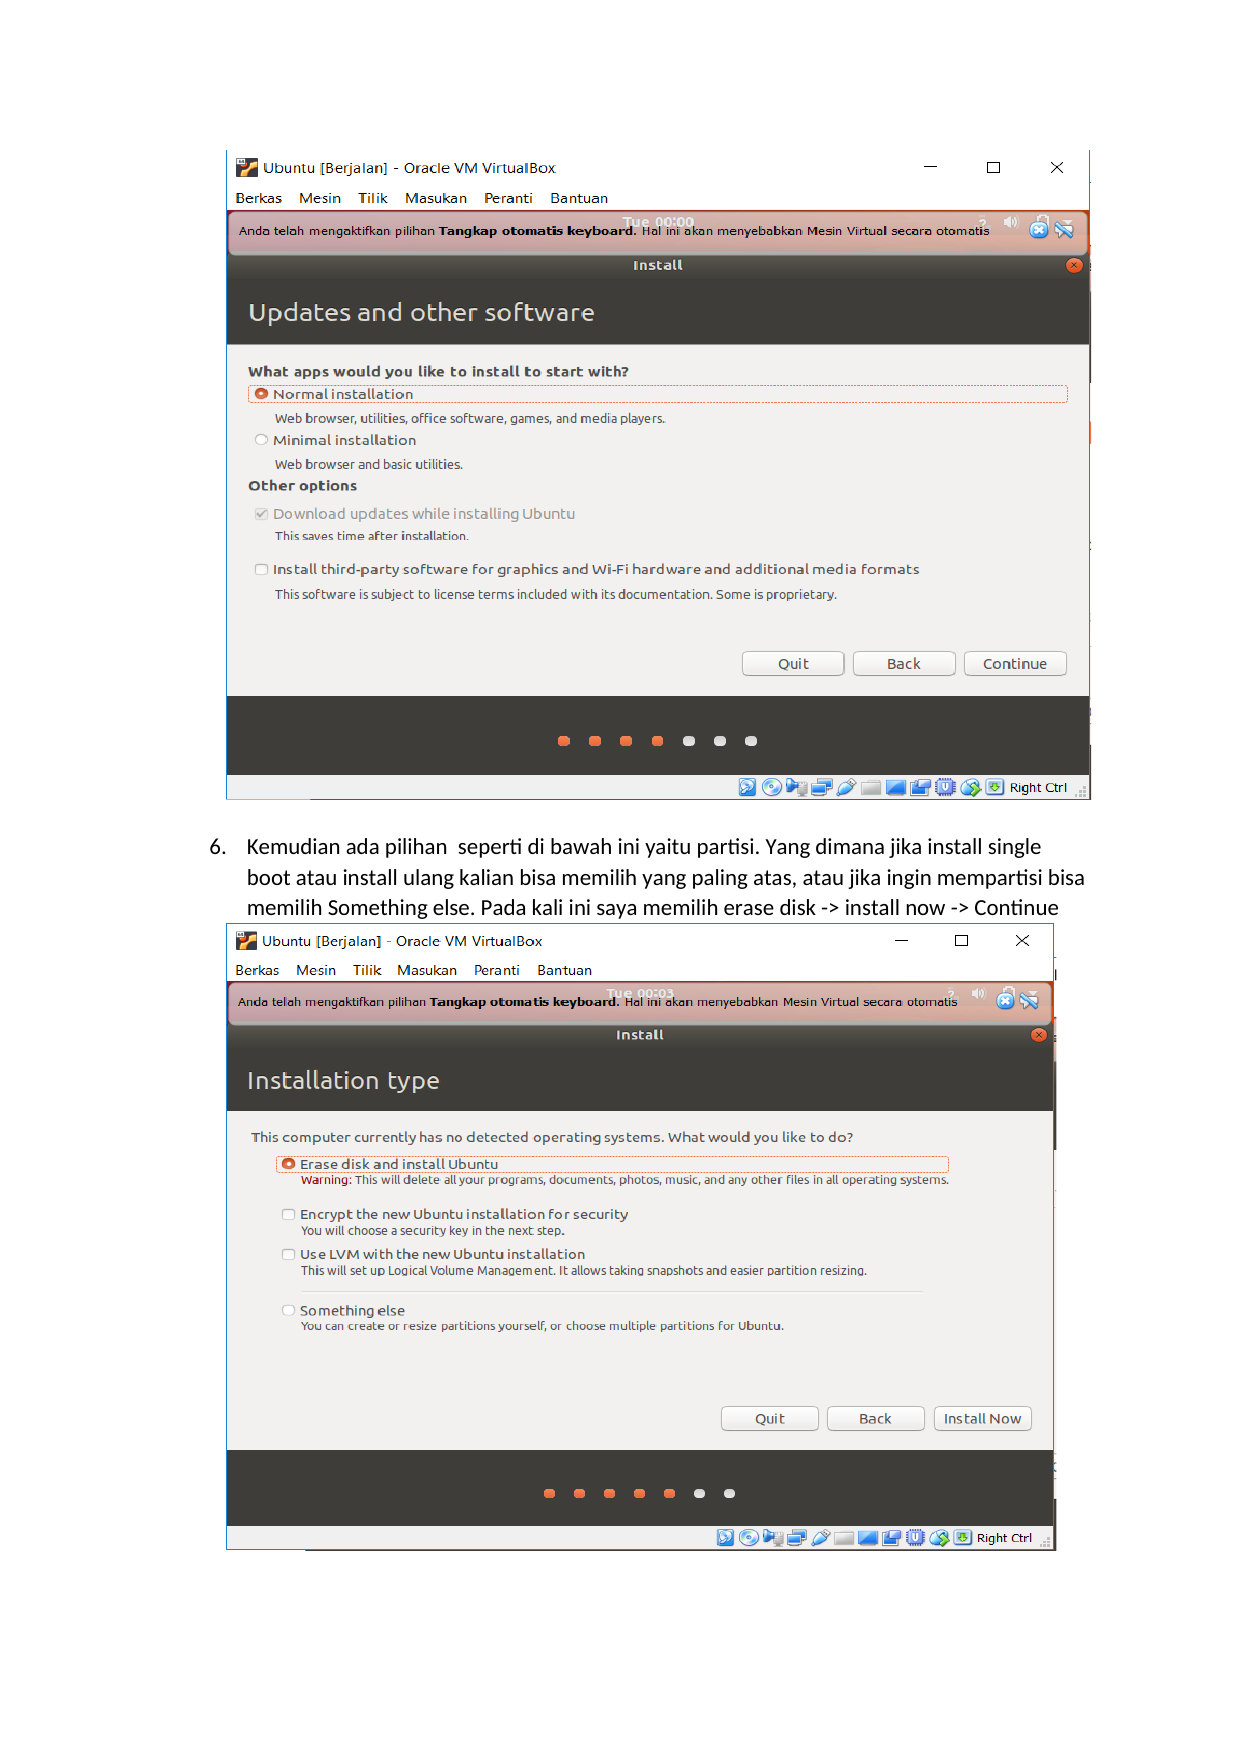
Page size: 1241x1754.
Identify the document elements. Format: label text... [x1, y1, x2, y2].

list Kemudian ada pilihan seperti di bawah ini yaitu partisi. Yang dimana jika install single boot atau install ulang kalian bisa memilih yang paling atas, atau jika ingin mempartisi bisa memilih Something else. Pada kali ini saya memilih erase disk -> install now -> Continue [209, 832, 1090, 921]
picture [225, 150, 1092, 800]
picture [225, 923, 1057, 1551]
